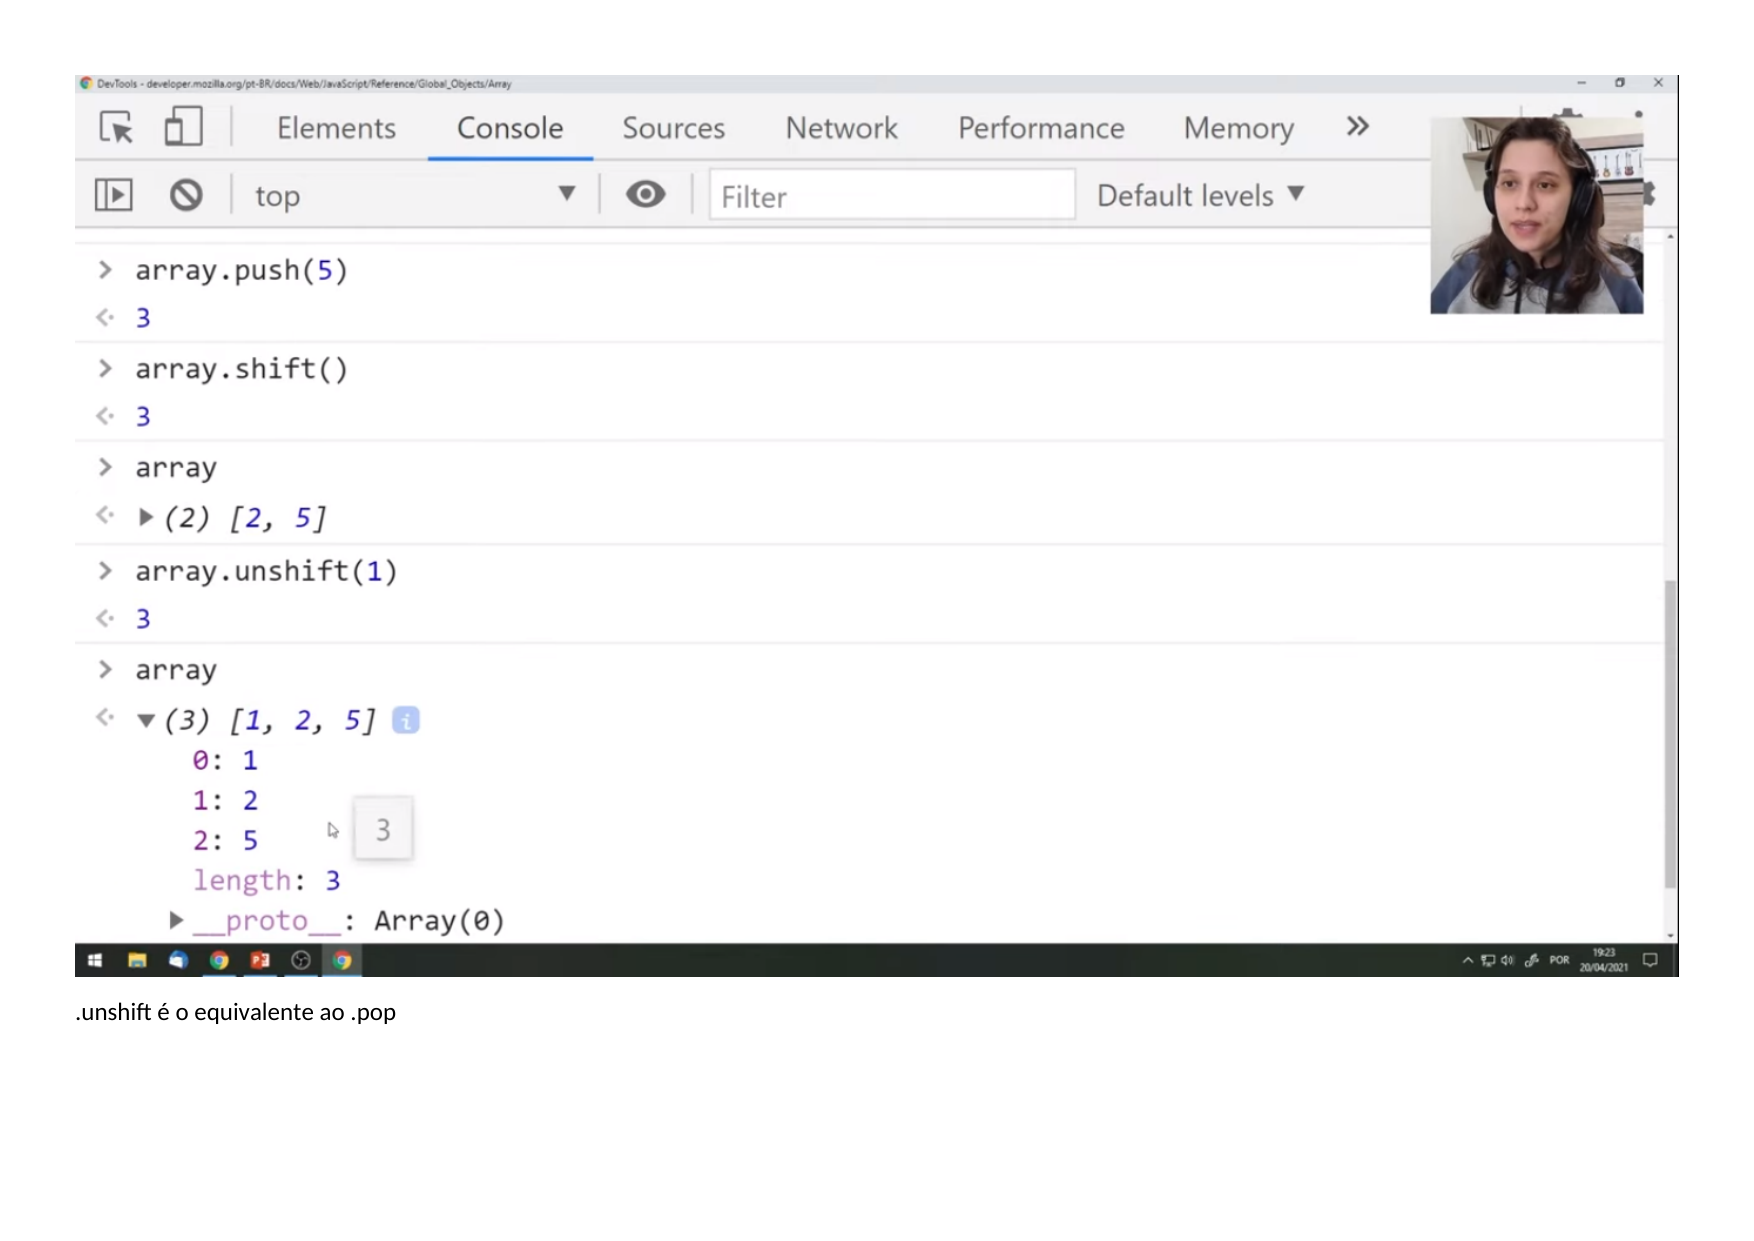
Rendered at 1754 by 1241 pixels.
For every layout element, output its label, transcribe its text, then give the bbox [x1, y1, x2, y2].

text .unshift é o equivalente ao .pop [75, 996, 1679, 1026]
picture [75, 75, 1679, 977]
